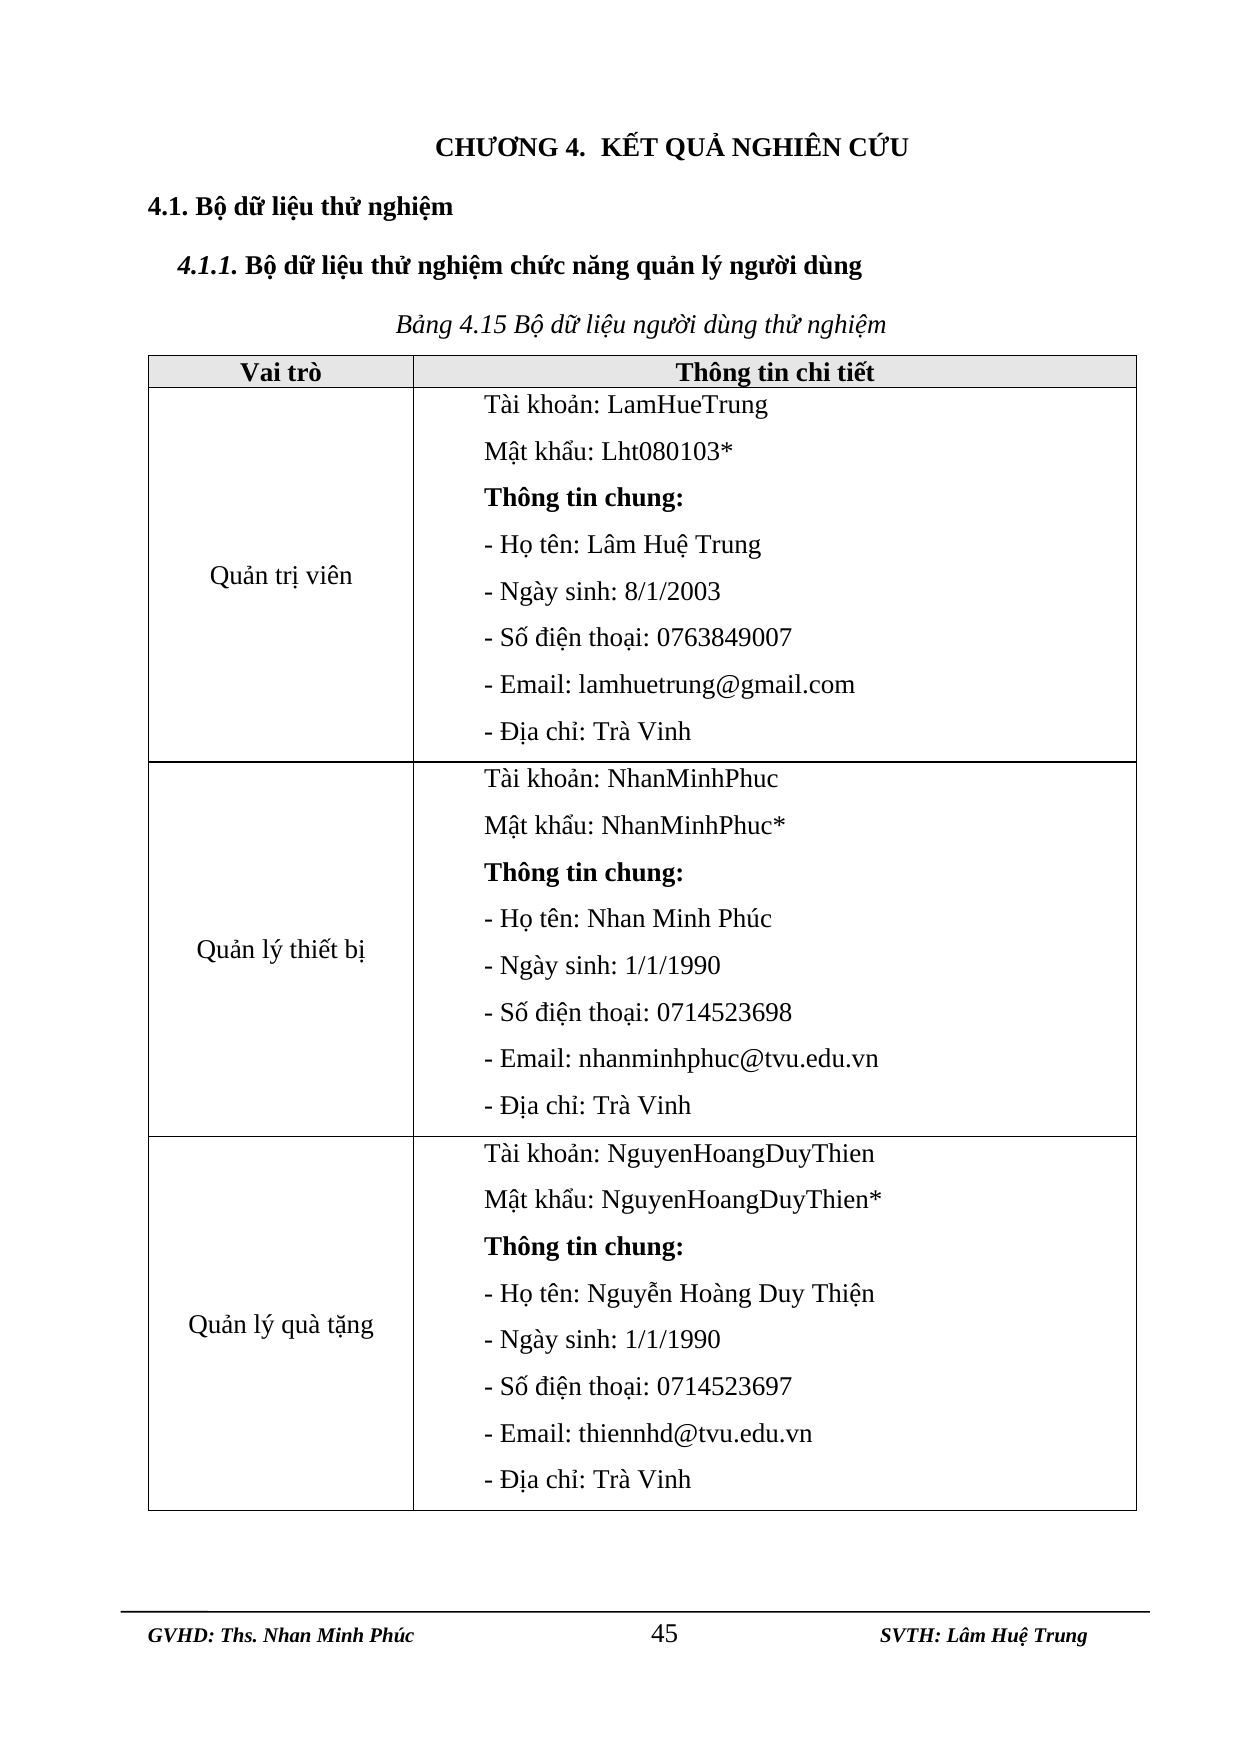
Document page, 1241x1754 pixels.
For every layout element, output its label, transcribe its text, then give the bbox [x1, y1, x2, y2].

table_header Thông tin chi tiết [414, 356, 1136, 387]
table_cell Tài khoản: NhanMinhPhuc Mật khẩu: NhanMinhPhuc* Thông tin chung: - Họ tên: Nhan Minh Phúc - Ngày sinh: 1/1/1990 - Số điện thoại: 0714523698 - Email: nhanminhphuc@tvu.edu.vn - Địa chỉ: Trà Vinh [414, 763, 1136, 1136]
table_cell Tài khoản: NguyenHoangDuyThien Mật khẩu: NguyenHoangDuyThien* Thông tin chung: - Họ tên: Nguyễn Hoàng Duy Thiện - Ngày sinh: 1/1/1990 - Số điện thoại: 0714523697 - Email: thiennhd@tvu.edu.vn - Địa chỉ: Trà Vinh [414, 1137, 1136, 1510]
table_cell Quản lý quà tặng [149, 1137, 413, 1510]
table_header Vai trò [149, 356, 413, 387]
table_cell Tài khoản: LamHueTrung Mật khẩu: Lht080103* Thông tin chung: - Họ tên: Lâm Huệ Trung - Ngày sinh: 8/1/2003 - Số điện thoại: 0763849007 - Email: lamhuetrung@gmail.com - Địa chỉ: Trà Vinh [414, 388, 1136, 761]
subtitle KẾT QUẢ NGHIÊN CỨU [148, 131, 1137, 162]
table_cell Quản trị viên [149, 388, 413, 761]
subtitle Bộ dữ liệu thử nghiệm [148, 190, 1137, 221]
table_cell Quản lý thiết bị [149, 763, 413, 1136]
subtitle Bộ dữ liệu thử nghiệm chức năng quản lý người dùng [177, 249, 1137, 280]
